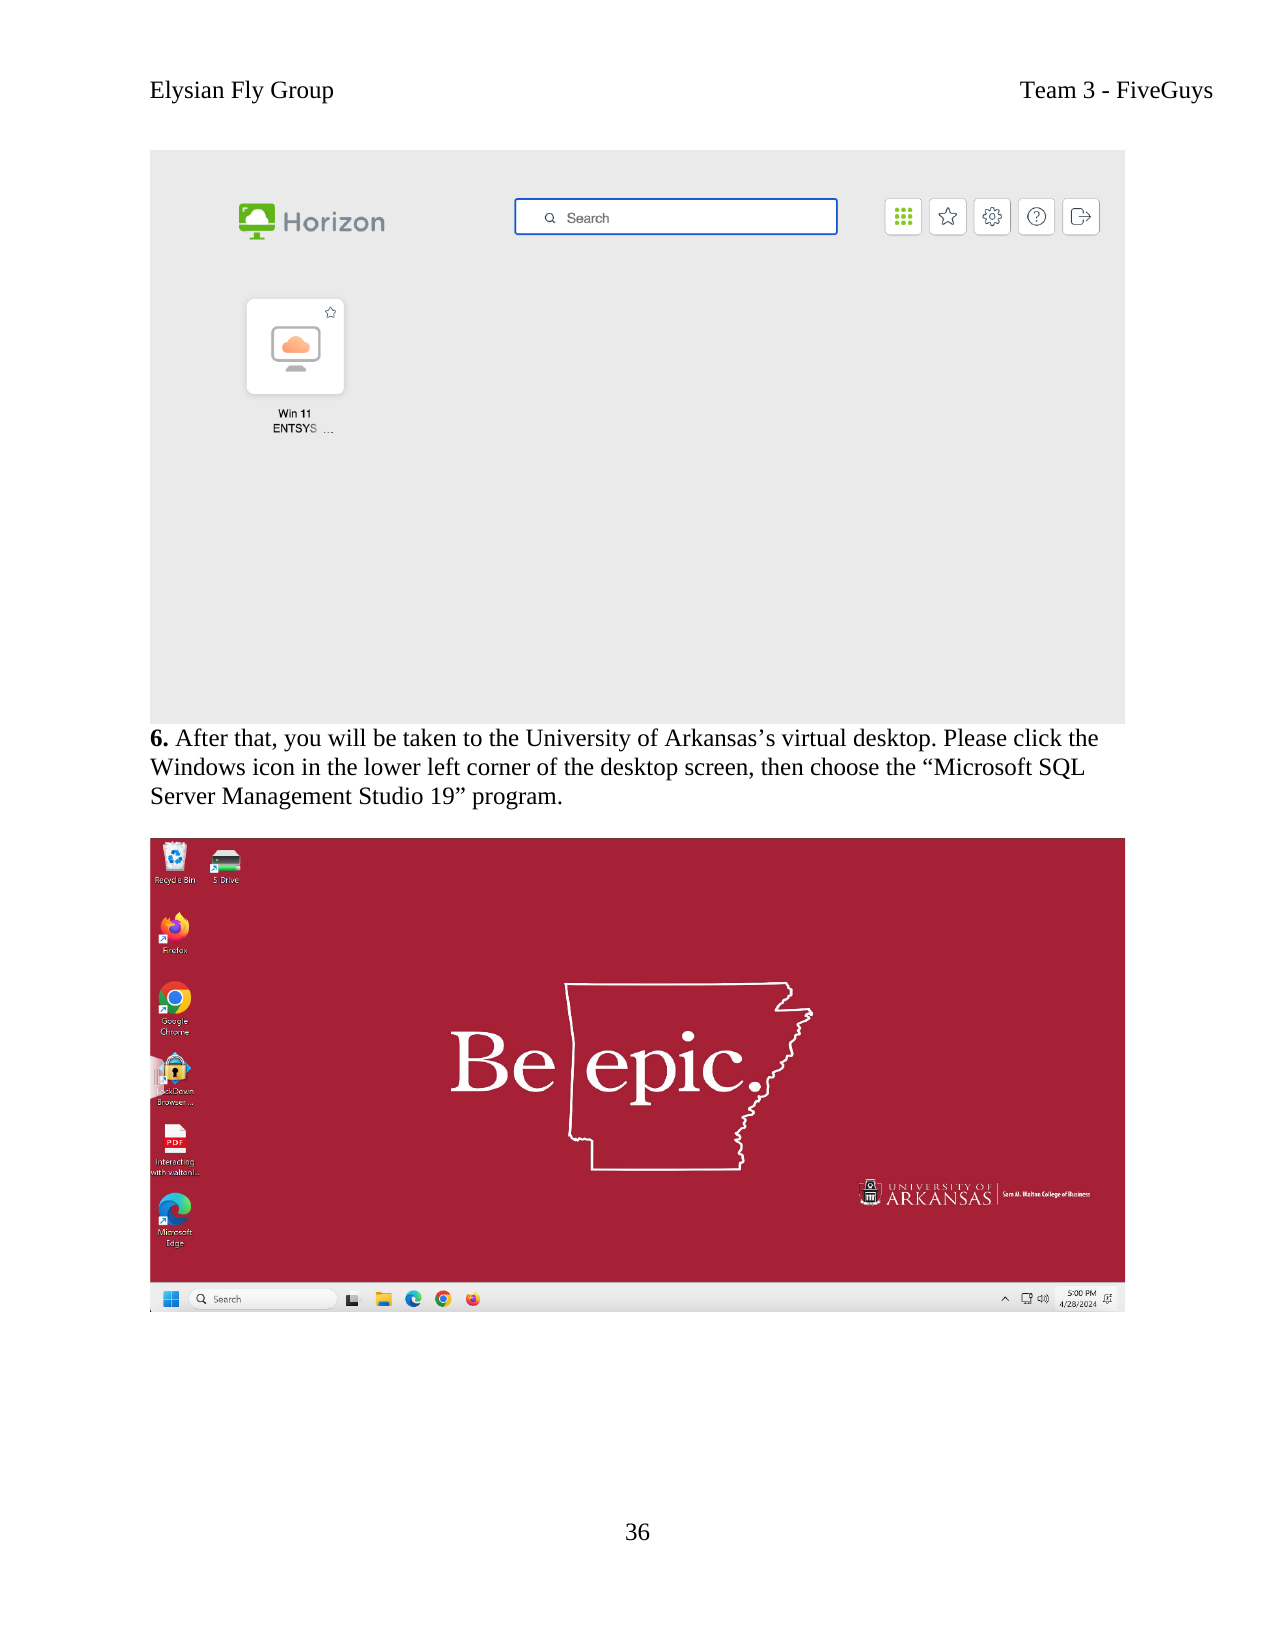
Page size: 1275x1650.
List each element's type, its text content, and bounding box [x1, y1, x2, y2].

text 6. After that, you will be taken to the University of Arkansas’s virtual desktop. Please click the Windows icon in the lower left corner of the desktop screen, then choose the “Microsoft SQL Server Management Studio 19” program. [150, 724, 1125, 810]
picture [150, 838, 1125, 1312]
picture [150, 150, 1125, 724]
